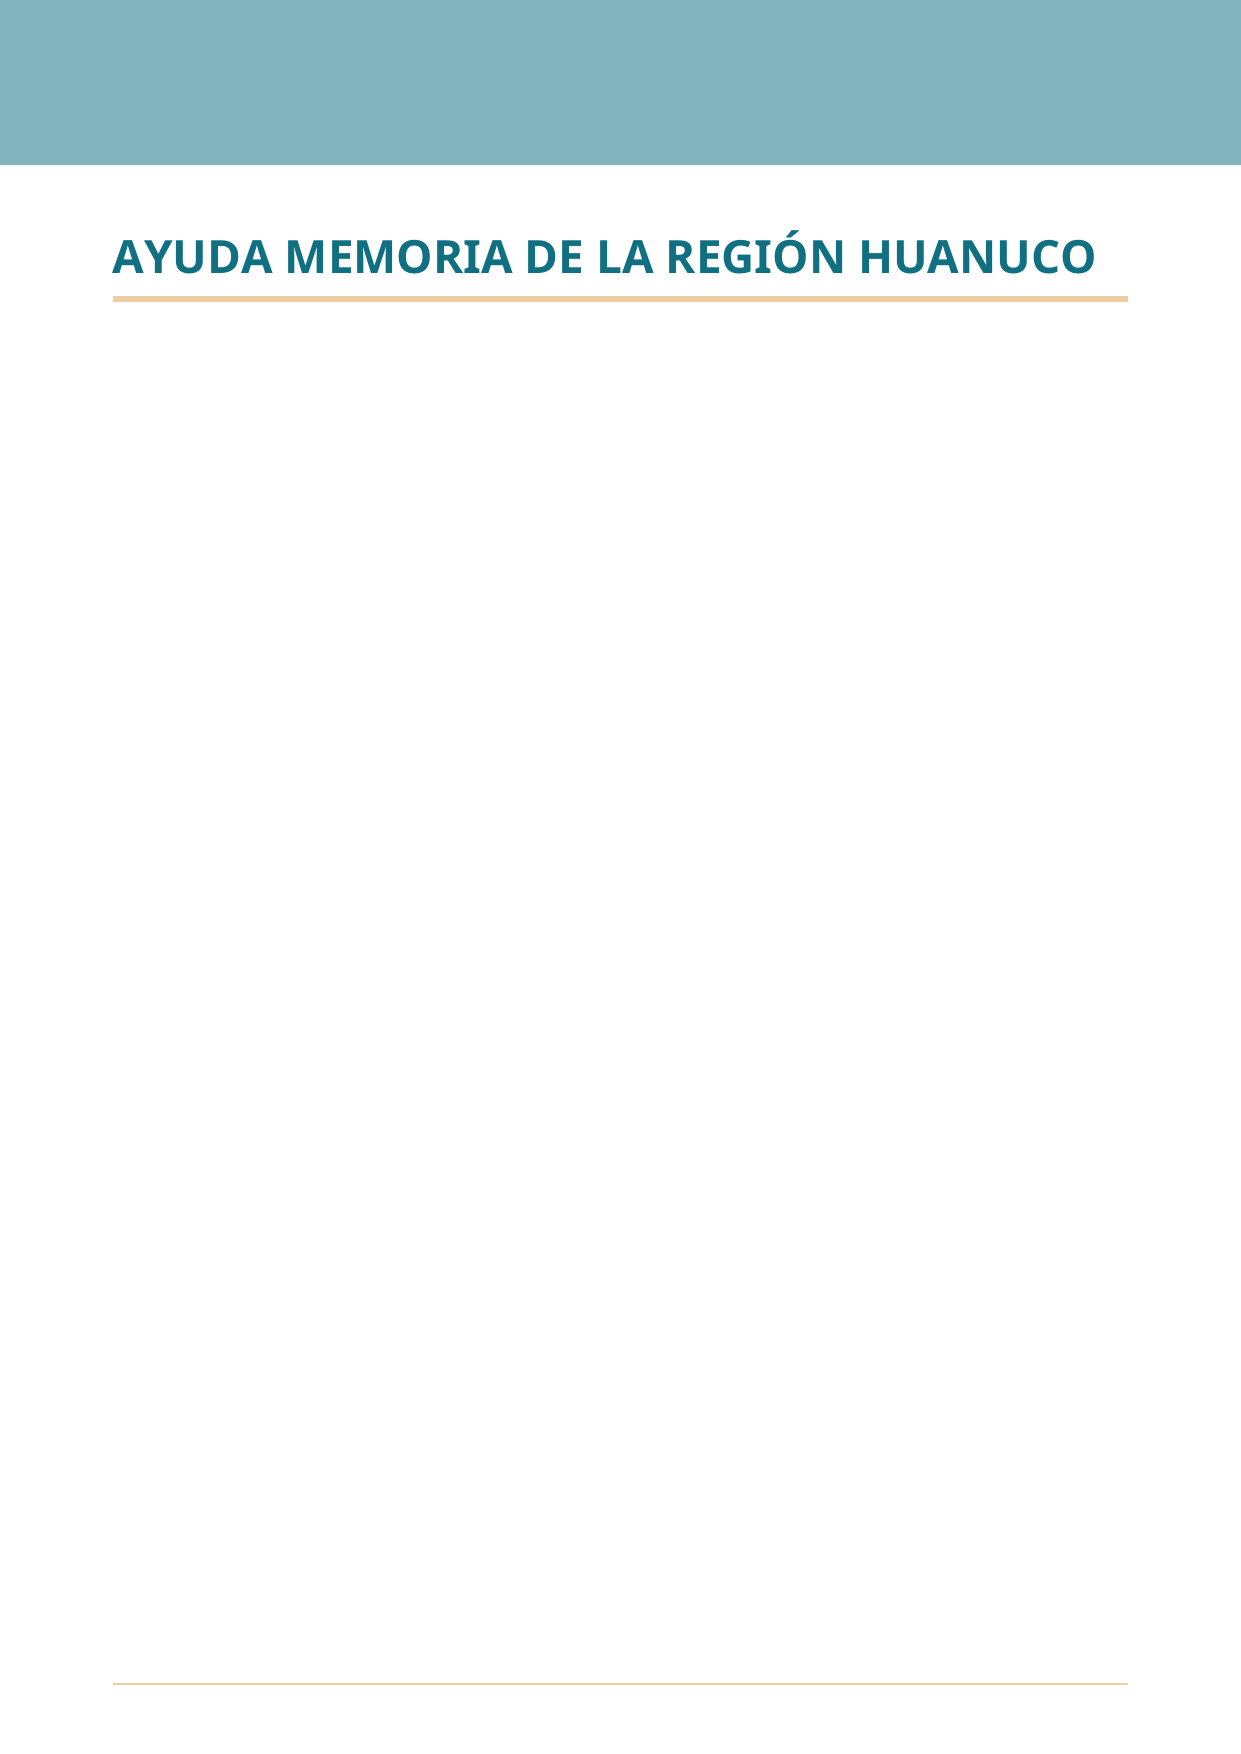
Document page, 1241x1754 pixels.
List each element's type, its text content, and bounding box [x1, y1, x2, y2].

subtitle AYUDA MEMORIA DE LA REGIÓN HUANUCO [112, 225, 1128, 302]
